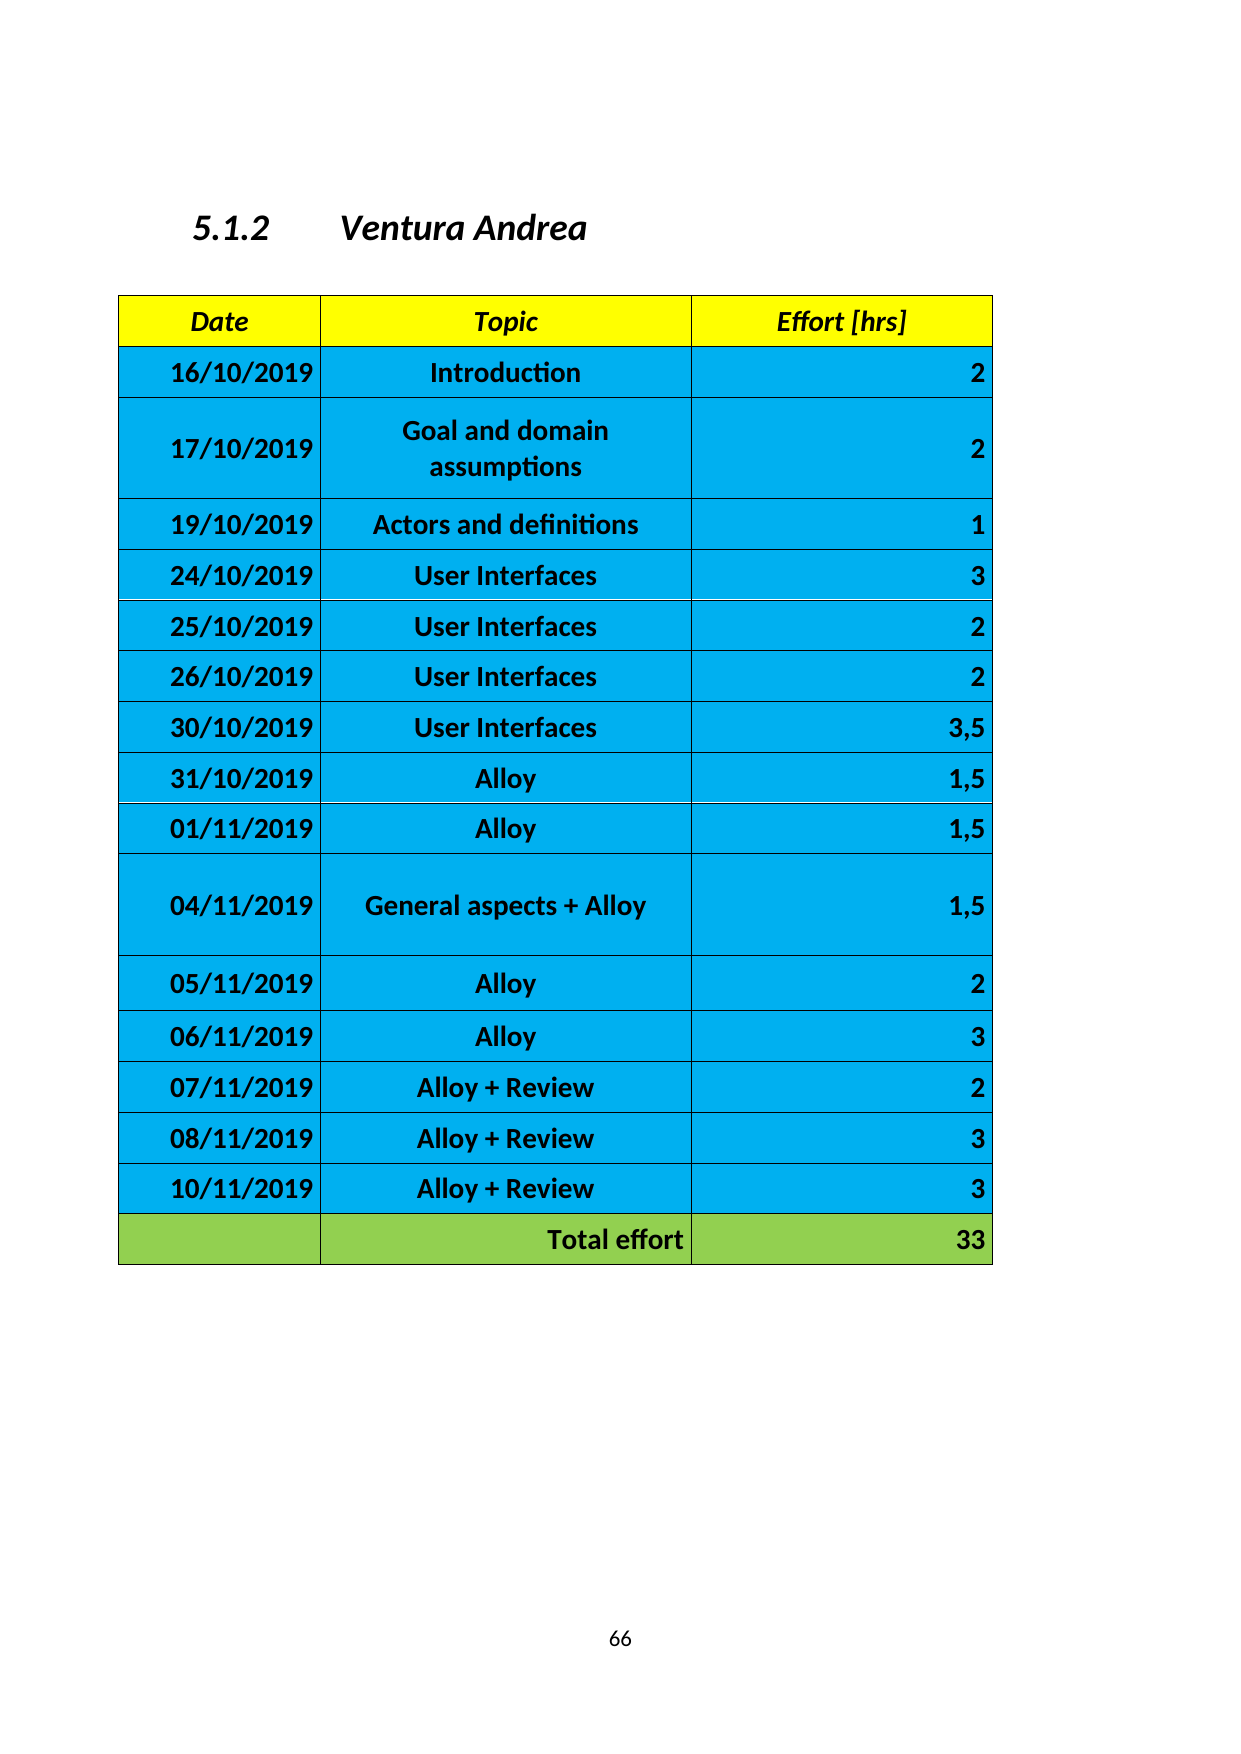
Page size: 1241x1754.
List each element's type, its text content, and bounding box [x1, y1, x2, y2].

table_cell Goal and domain assumptions [321, 398, 691, 498]
table_cell 24/10/2019 [119, 550, 320, 599]
table_cell 07/11/2019 [119, 1062, 320, 1112]
text 5.1.2 Ventura Andrea [118, 203, 1122, 249]
table_cell 33 [692, 1214, 992, 1264]
table_cell 1,5 [692, 753, 992, 802]
table_cell 3,5 [692, 702, 992, 752]
table_cell 17/10/2019 [119, 398, 320, 498]
table_cell 30/10/2019 [119, 702, 320, 752]
table_cell 05/11/2019 [119, 956, 320, 1010]
table_cell 26/10/2019 [119, 651, 320, 701]
table_cell 2 [692, 956, 992, 1010]
table_cell Alloy [321, 804, 691, 853]
table_cell User Interfaces [321, 651, 691, 701]
table_cell 3 [692, 1164, 992, 1213]
table_header Effort [hrs] [692, 296, 992, 346]
table_cell General aspects + Alloy [321, 854, 691, 955]
table_cell 16/10/2019 [119, 347, 320, 397]
table_cell 1,5 [692, 804, 992, 853]
table_cell 2 [692, 651, 992, 701]
table_cell User Interfaces [321, 702, 691, 752]
table_cell 3 [692, 550, 992, 599]
table_cell 08/11/2019 [119, 1113, 320, 1163]
table_cell 2 [692, 601, 992, 650]
table_cell 10/11/2019 [119, 1164, 320, 1213]
table_cell 06/11/2019 [119, 1011, 320, 1061]
table_header Topic [321, 296, 691, 346]
table_cell 2 [692, 398, 992, 498]
table_cell 1 [692, 499, 992, 549]
table_header Date [119, 296, 320, 346]
table_cell 19/10/2019 [119, 499, 320, 549]
table_cell 1,5 [692, 854, 992, 955]
table_cell 31/10/2019 [119, 753, 320, 802]
table_cell 04/11/2019 [119, 854, 320, 955]
table_cell Alloy [321, 753, 691, 802]
table_cell 3 [692, 1011, 992, 1061]
table_cell Alloy + Review [321, 1113, 691, 1163]
table_cell 01/11/2019 [119, 804, 320, 853]
table_cell Alloy + Review [321, 1164, 691, 1213]
table_cell 2 [692, 1062, 992, 1112]
table_cell User Interfaces [321, 550, 691, 599]
table_cell Total effort [321, 1214, 691, 1264]
table_cell User Interfaces [321, 601, 691, 650]
table_cell Introduction [321, 347, 691, 397]
table_cell Alloy [321, 956, 691, 1010]
table_cell 3 [692, 1113, 992, 1163]
table_cell 2 [692, 347, 992, 397]
table_cell Alloy [321, 1011, 691, 1061]
table_cell Actors and definitions [321, 499, 691, 549]
table_cell Alloy + Review [321, 1062, 691, 1112]
table_cell 25/10/2019 [119, 601, 320, 650]
table_cell [119, 1214, 320, 1264]
